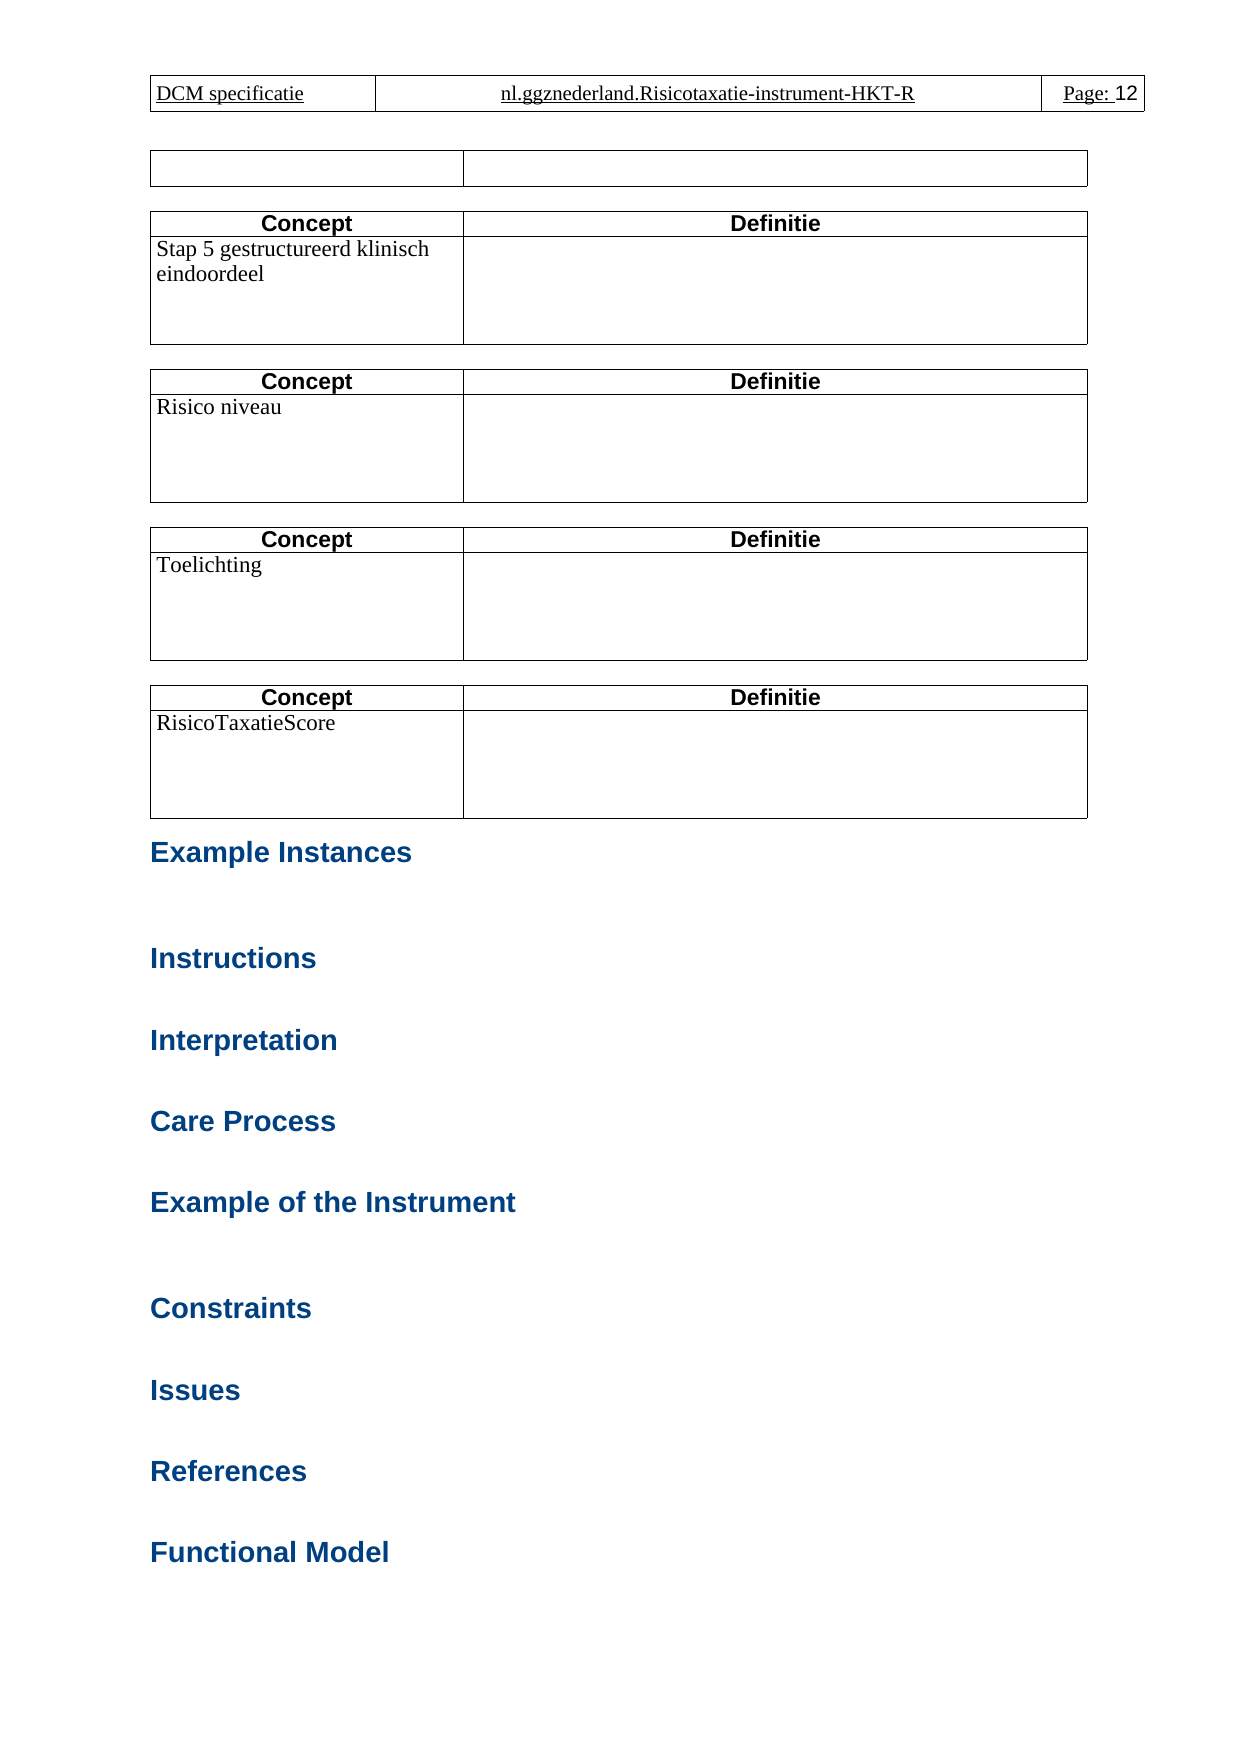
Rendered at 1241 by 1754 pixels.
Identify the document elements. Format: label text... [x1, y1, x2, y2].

subtitle Care Process [150, 1111, 1090, 1136]
table_header Definitie [464, 528, 1087, 552]
subtitle Issues [150, 1380, 1090, 1405]
subtitle References [150, 1461, 1090, 1486]
table_header [464, 237, 1087, 344]
table_header [464, 395, 1087, 502]
subtitle Interpretation [150, 1030, 1090, 1055]
table_header Definitie [464, 212, 1087, 236]
table_header Stap 5 gestructureerd klinisch eindoordeel [151, 237, 463, 344]
subtitle Example Instances [150, 843, 1090, 868]
table_header Concept [151, 212, 463, 236]
table_header [464, 553, 1087, 659]
table_header [464, 711, 1087, 817]
subtitle Instructions [150, 949, 1090, 974]
table_header Concept [151, 370, 463, 394]
subtitle Example of the Instrument [150, 1193, 1090, 1218]
table_header Definitie [464, 370, 1087, 394]
subtitle Functional Model [150, 1543, 1090, 1568]
table_header Concept [151, 528, 463, 552]
table_header RisicoTaxatieScore [151, 711, 463, 817]
table_header Definitie [464, 686, 1087, 710]
table_header Concept [151, 686, 463, 710]
table_header Risico niveau [151, 395, 463, 502]
subtitle Constraints [150, 1299, 1090, 1324]
table_header Toelichting [151, 553, 463, 659]
